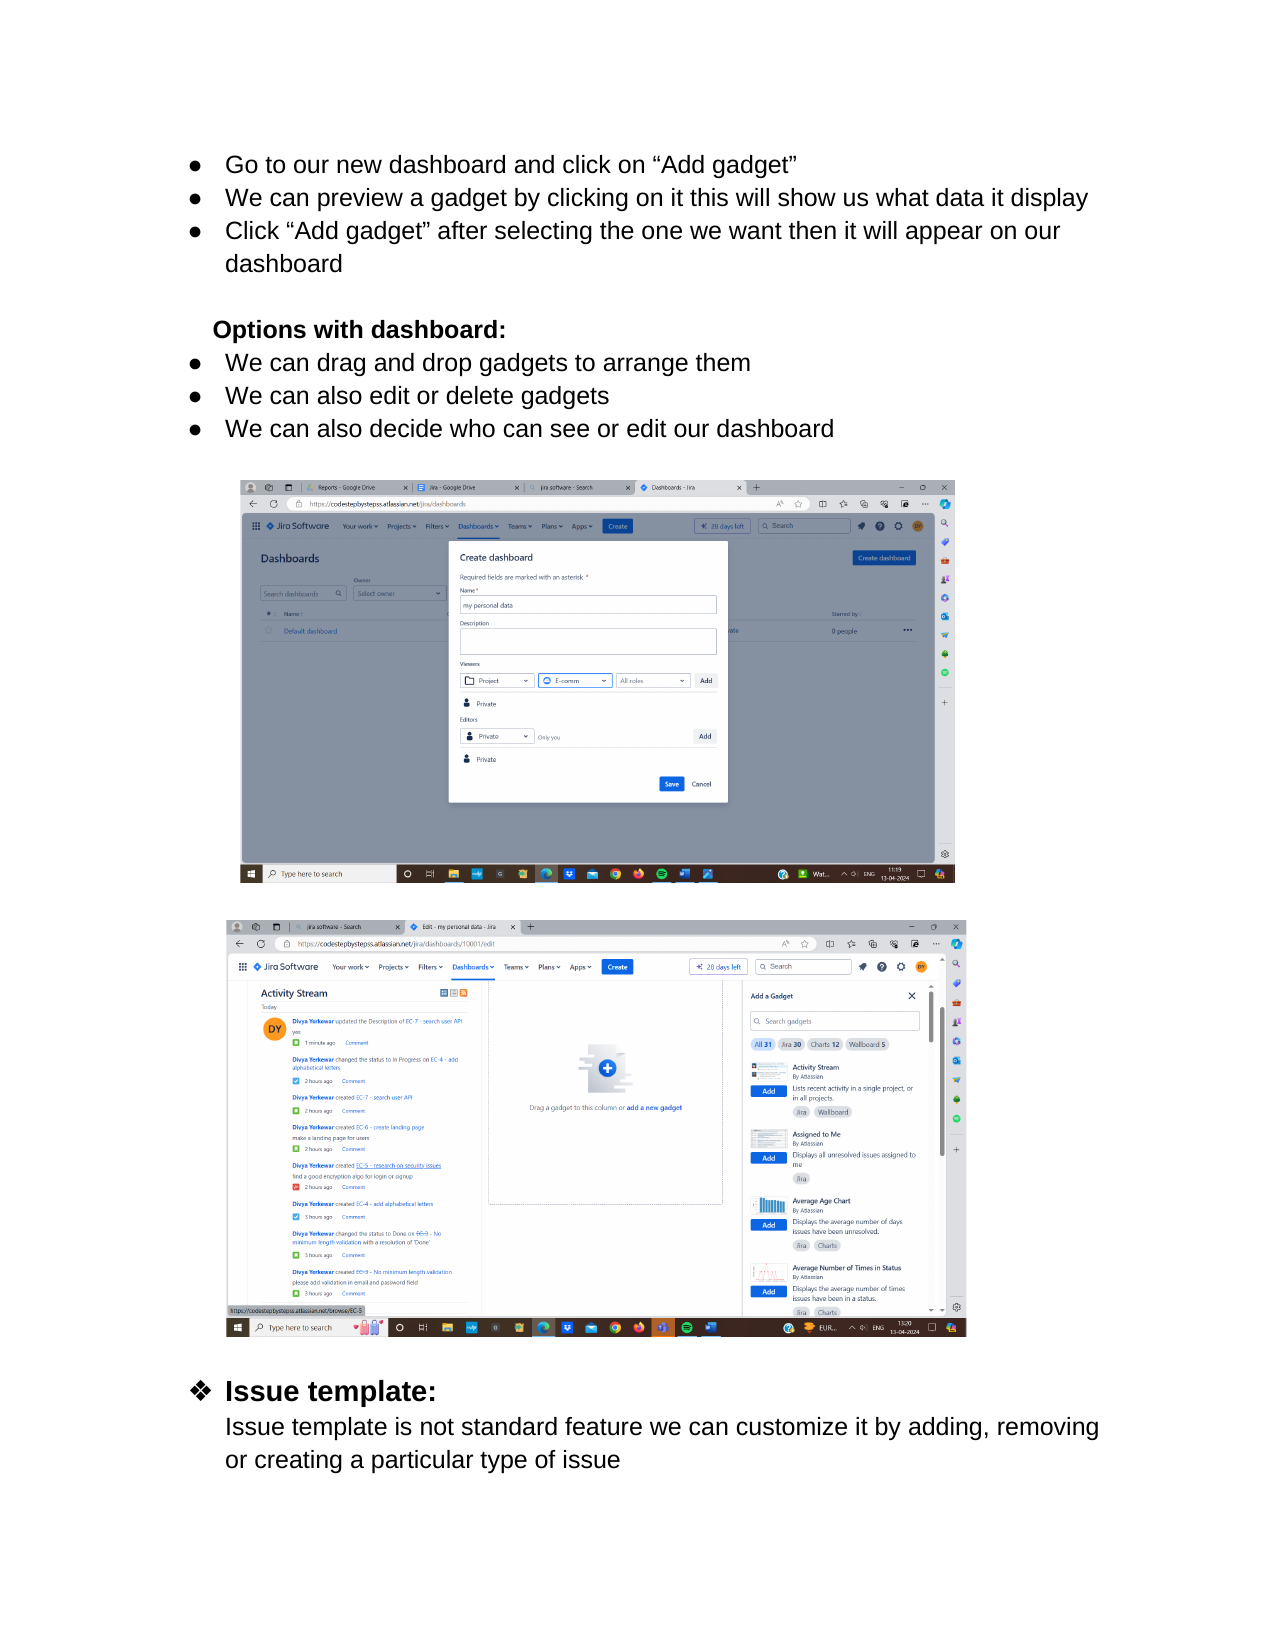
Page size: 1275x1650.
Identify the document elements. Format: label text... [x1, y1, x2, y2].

list Go to our new dashboard and click on “Add gadget” [187, 150, 1125, 179]
text Issue template is not standard feature we can customize it by adding, removing or creating a particular type of issue [225, 1412, 1125, 1474]
text Options with dashboard: [150, 315, 1125, 344]
list We can also decide who can see or edit our dashboard [187, 414, 1125, 443]
picture [226, 920, 967, 1337]
list Click “Add gadget” after selecting the one we want then it will appear on our dashboard [187, 216, 1125, 278]
list We can drag and drop gadgets to arrange them [187, 348, 1125, 377]
list Issue template: [187, 1373, 1125, 1407]
list We can preview a gadget by clicking on it this will show us what data it display [187, 183, 1125, 212]
list We can also edit or delete gadgets [187, 381, 1125, 410]
picture [240, 480, 955, 883]
